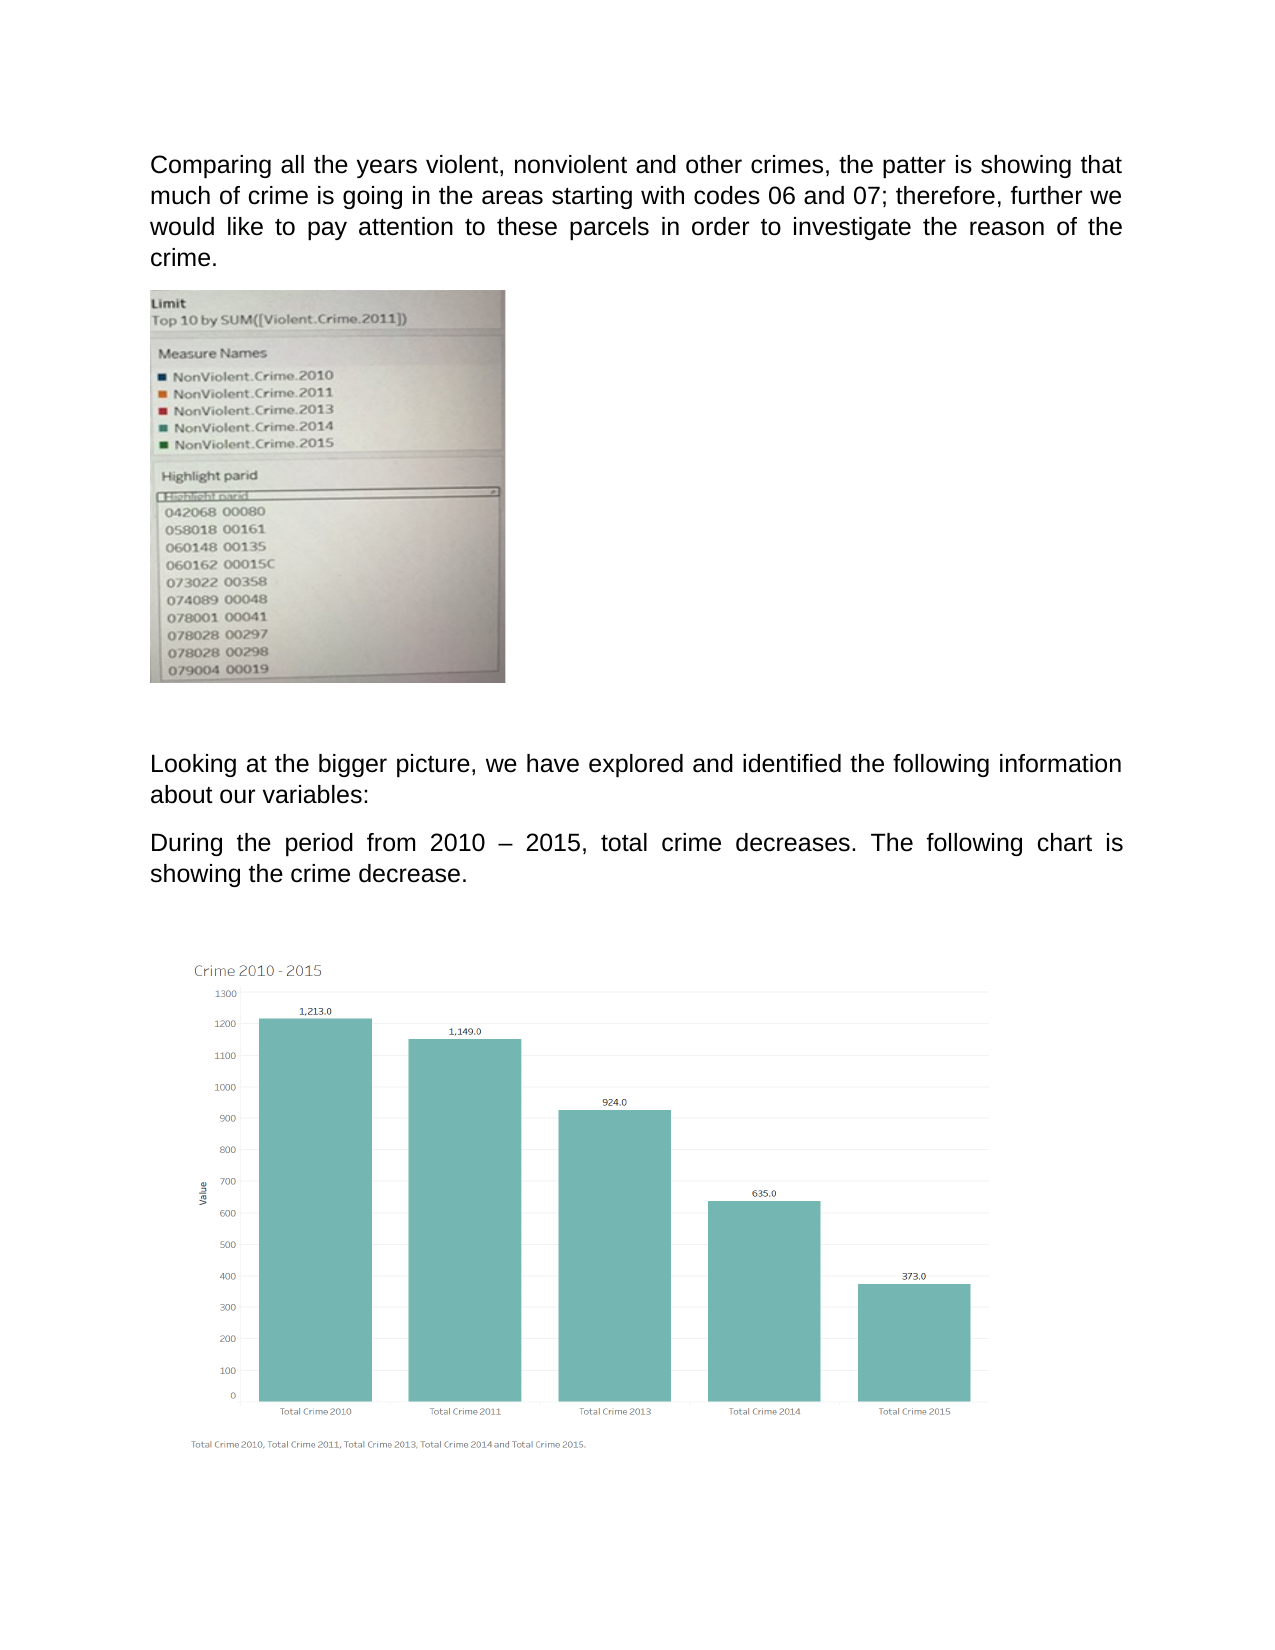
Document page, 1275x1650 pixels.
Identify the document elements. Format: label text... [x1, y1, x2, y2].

text Comparing all the years violent, nonviolent and other crimes, the patter is showing that much of crime is going in the areas starting with codes 06 and 07; therefore, further we would like to pay attention to these parcels in order to investigate the reason of the crime. [150, 150, 1125, 272]
picture [150, 290, 506, 683]
text Looking at the bigger picture, we have explored and identified the following information about our variables: [150, 749, 1125, 809]
text During the period from 2010 – 2015, total crime decreases. The following chart is showing the crime decrease. [150, 828, 1125, 888]
picture [150, 906, 1013, 1477]
